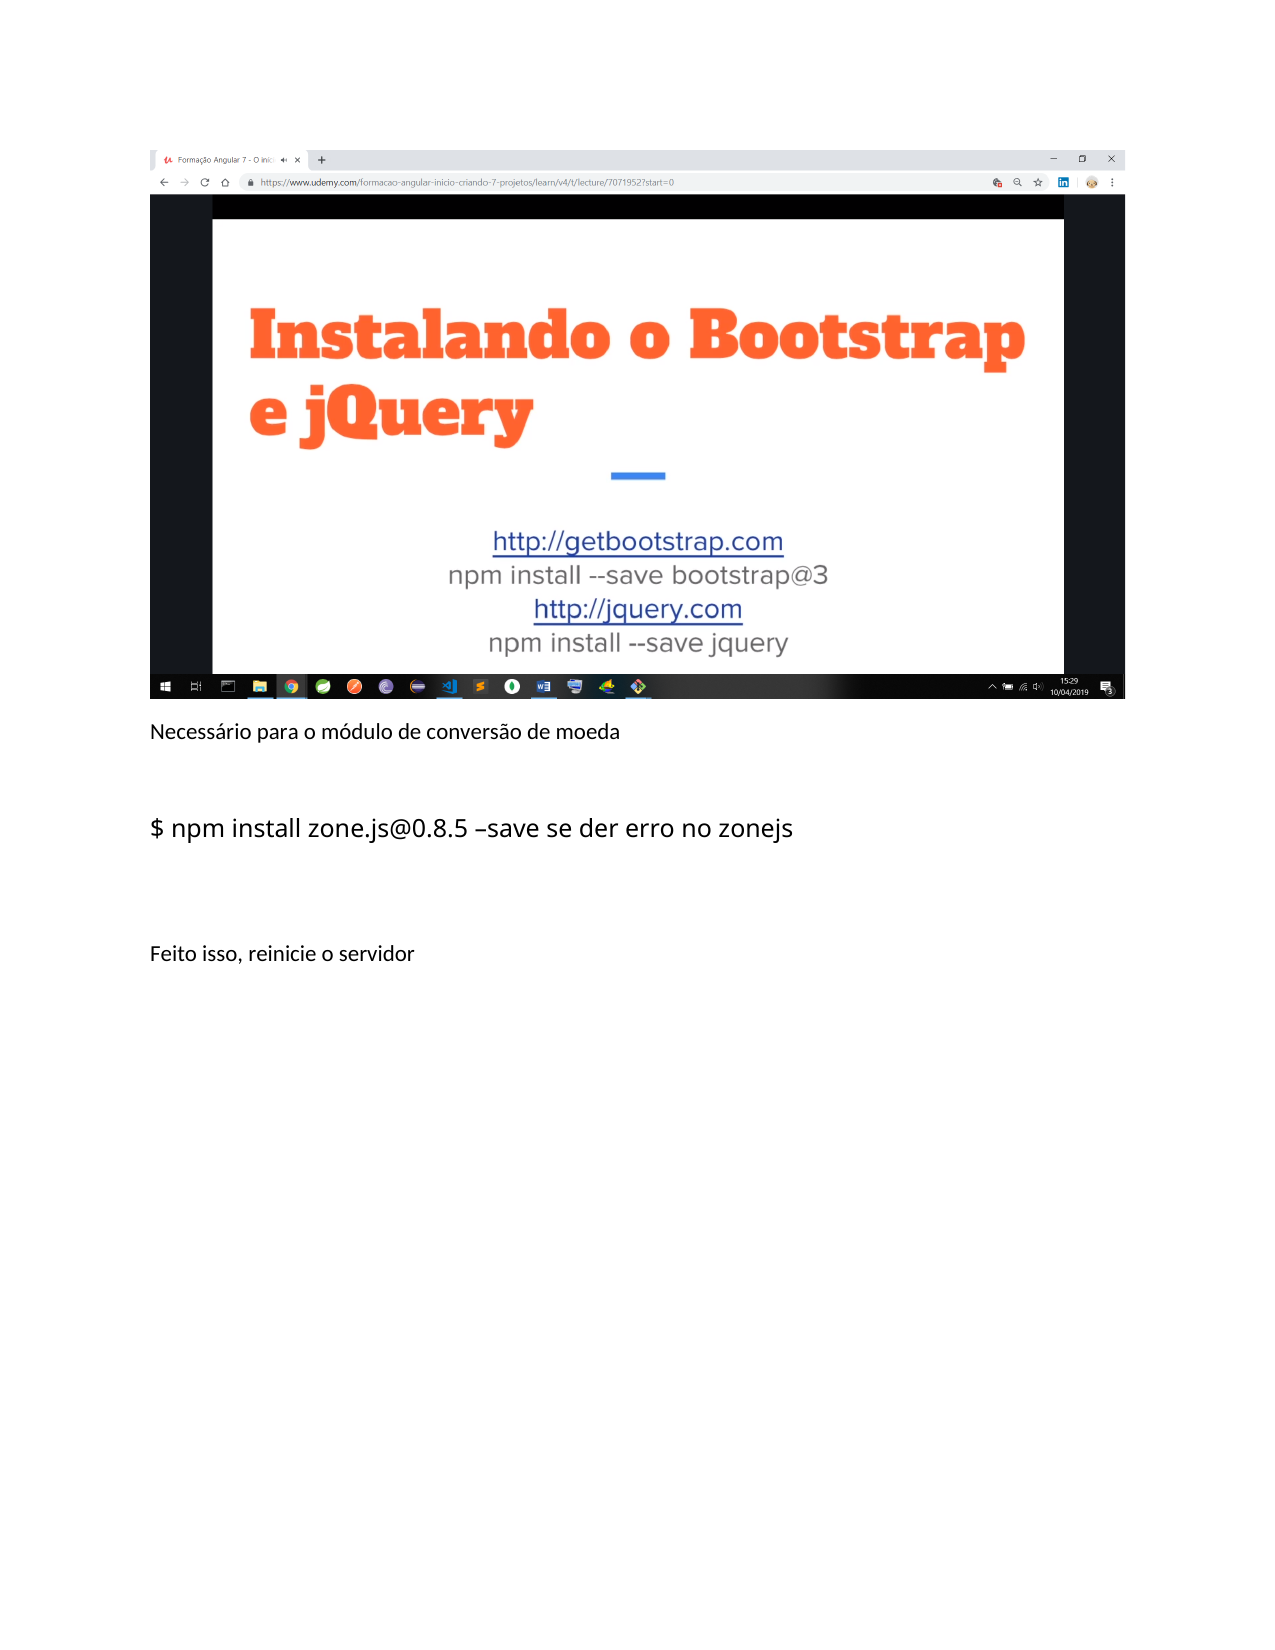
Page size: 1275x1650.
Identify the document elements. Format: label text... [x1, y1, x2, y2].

text Feito isso, reinicie o servidor [150, 939, 1125, 967]
picture [150, 150, 1125, 699]
text $ npm install zone.js@0.8.5 –save se der erro no zonejs [150, 811, 1125, 845]
text Necessário para o módulo de conversão de moeda [150, 717, 1125, 745]
